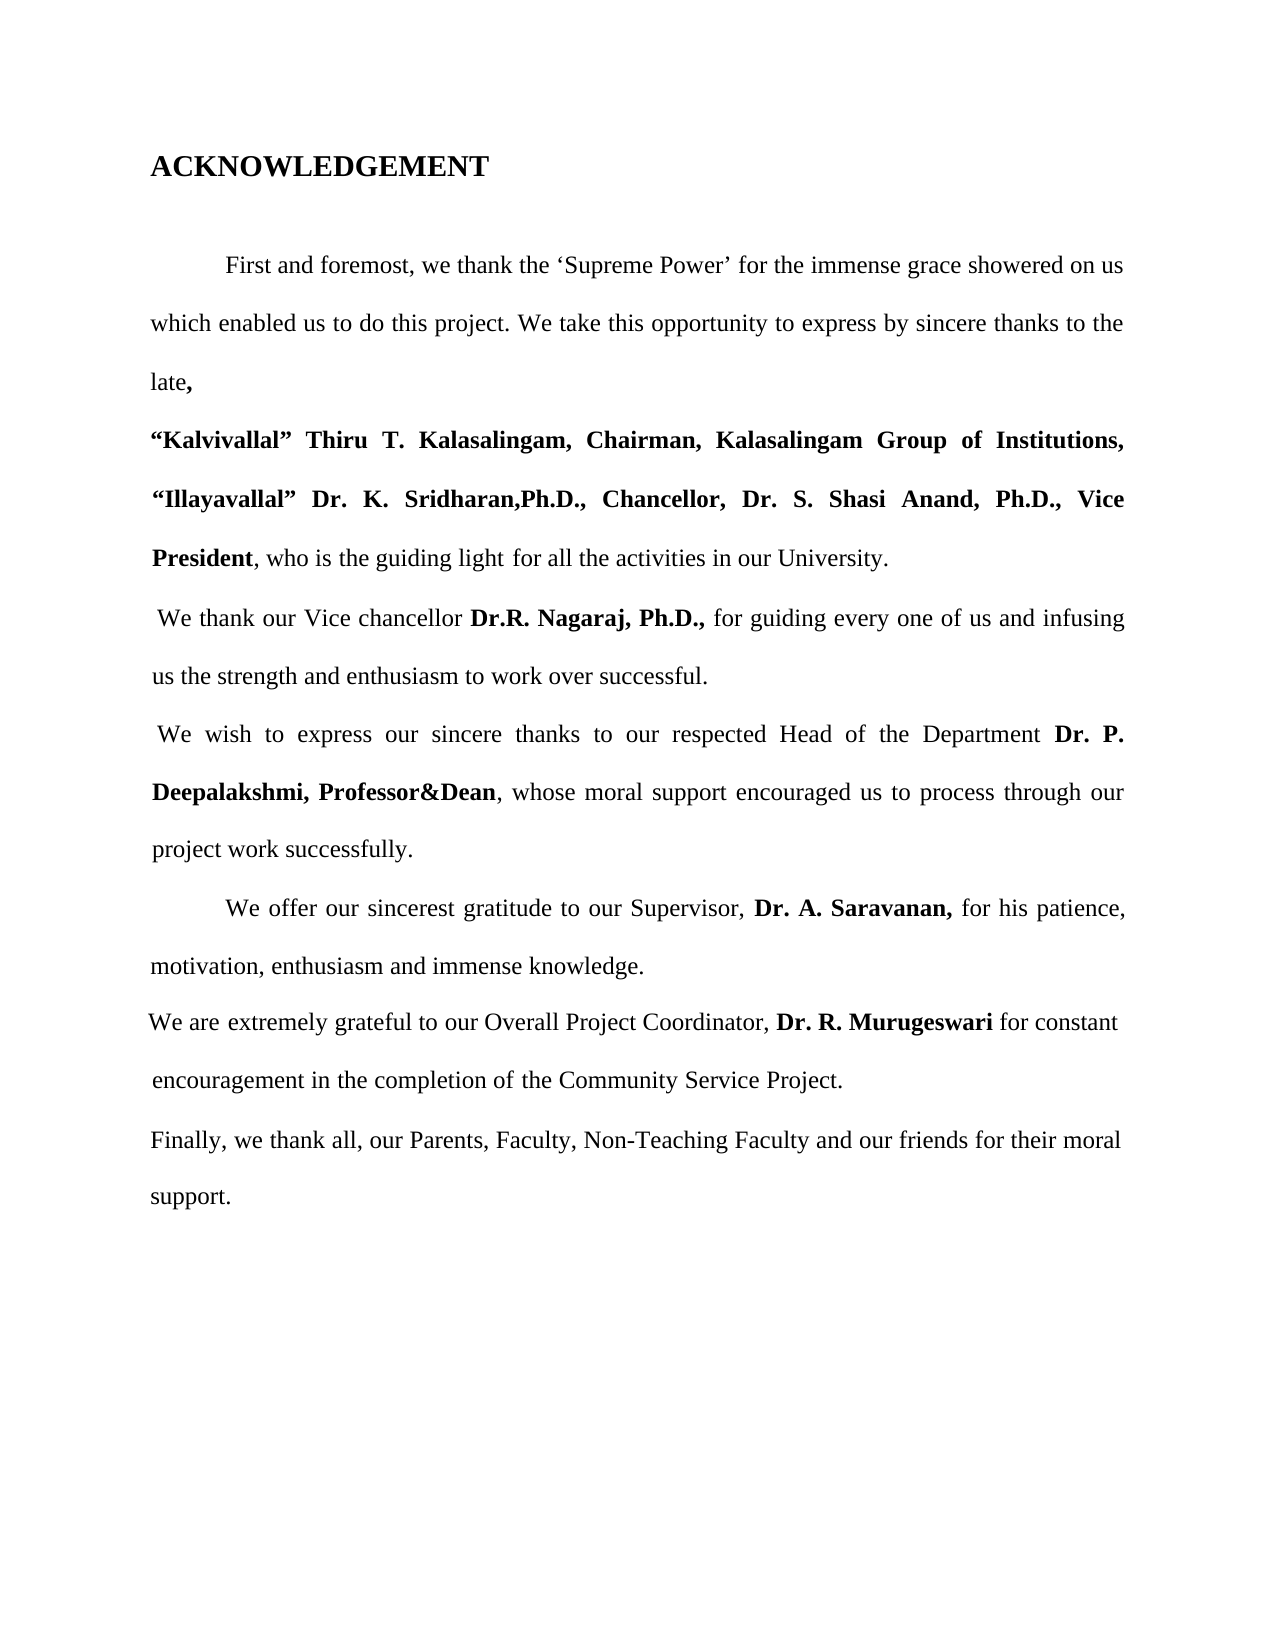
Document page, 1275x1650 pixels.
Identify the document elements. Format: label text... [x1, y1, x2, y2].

text We wish to express our sincere thanks to our respected Head of the Department Dr. P. Deepalakshmi, Professor&Dean, whose moral support encouraged us to process through our project work successfully. [152, 719, 1124, 863]
text encouragement in the completion of the Community Service Project. [152, 1065, 1225, 1093]
text “Kalvivallal” Thiru T. Kalasalingam, Chairman, Kalasalingam Group of Institutions, “Illayavallal” Dr. K. Sridharan,Ph.D., Chancellor, Dr. S. Shasi Anand, Ph.D., Vice President, who is the guiding light for all the activities in our University. [150, 425, 1124, 572]
text We offer our sincerest gratitude to our Supervisor, Dr. A. Saravanan, for his patience, motivation, enthusiasm and immense knowledge. [150, 893, 1126, 980]
text First and foremost, we thank the ‘Supreme Power’ for the immense grace showered on us which enabled us to do this project. We take this opportunity to express by sincere thanks to the late, [150, 250, 1125, 396]
subtitle ACKNOWLEDGEMENT [150, 148, 1225, 183]
text We are extremely grateful to our Overall Project Coordinator, Dr. R. Murugeswari for constant [48, 1010, 1225, 1035]
text Finally, we thank all, our Parents, Faculty, Non-Teaching Faculty and our friends for their moral support. [150, 1125, 1122, 1210]
text We thank our Vice chancellor Dr.R. Nagaraj, Ph.D., for guiding every one of us and infusing us the strength and enthusiasm to work over successful. [152, 603, 1126, 690]
